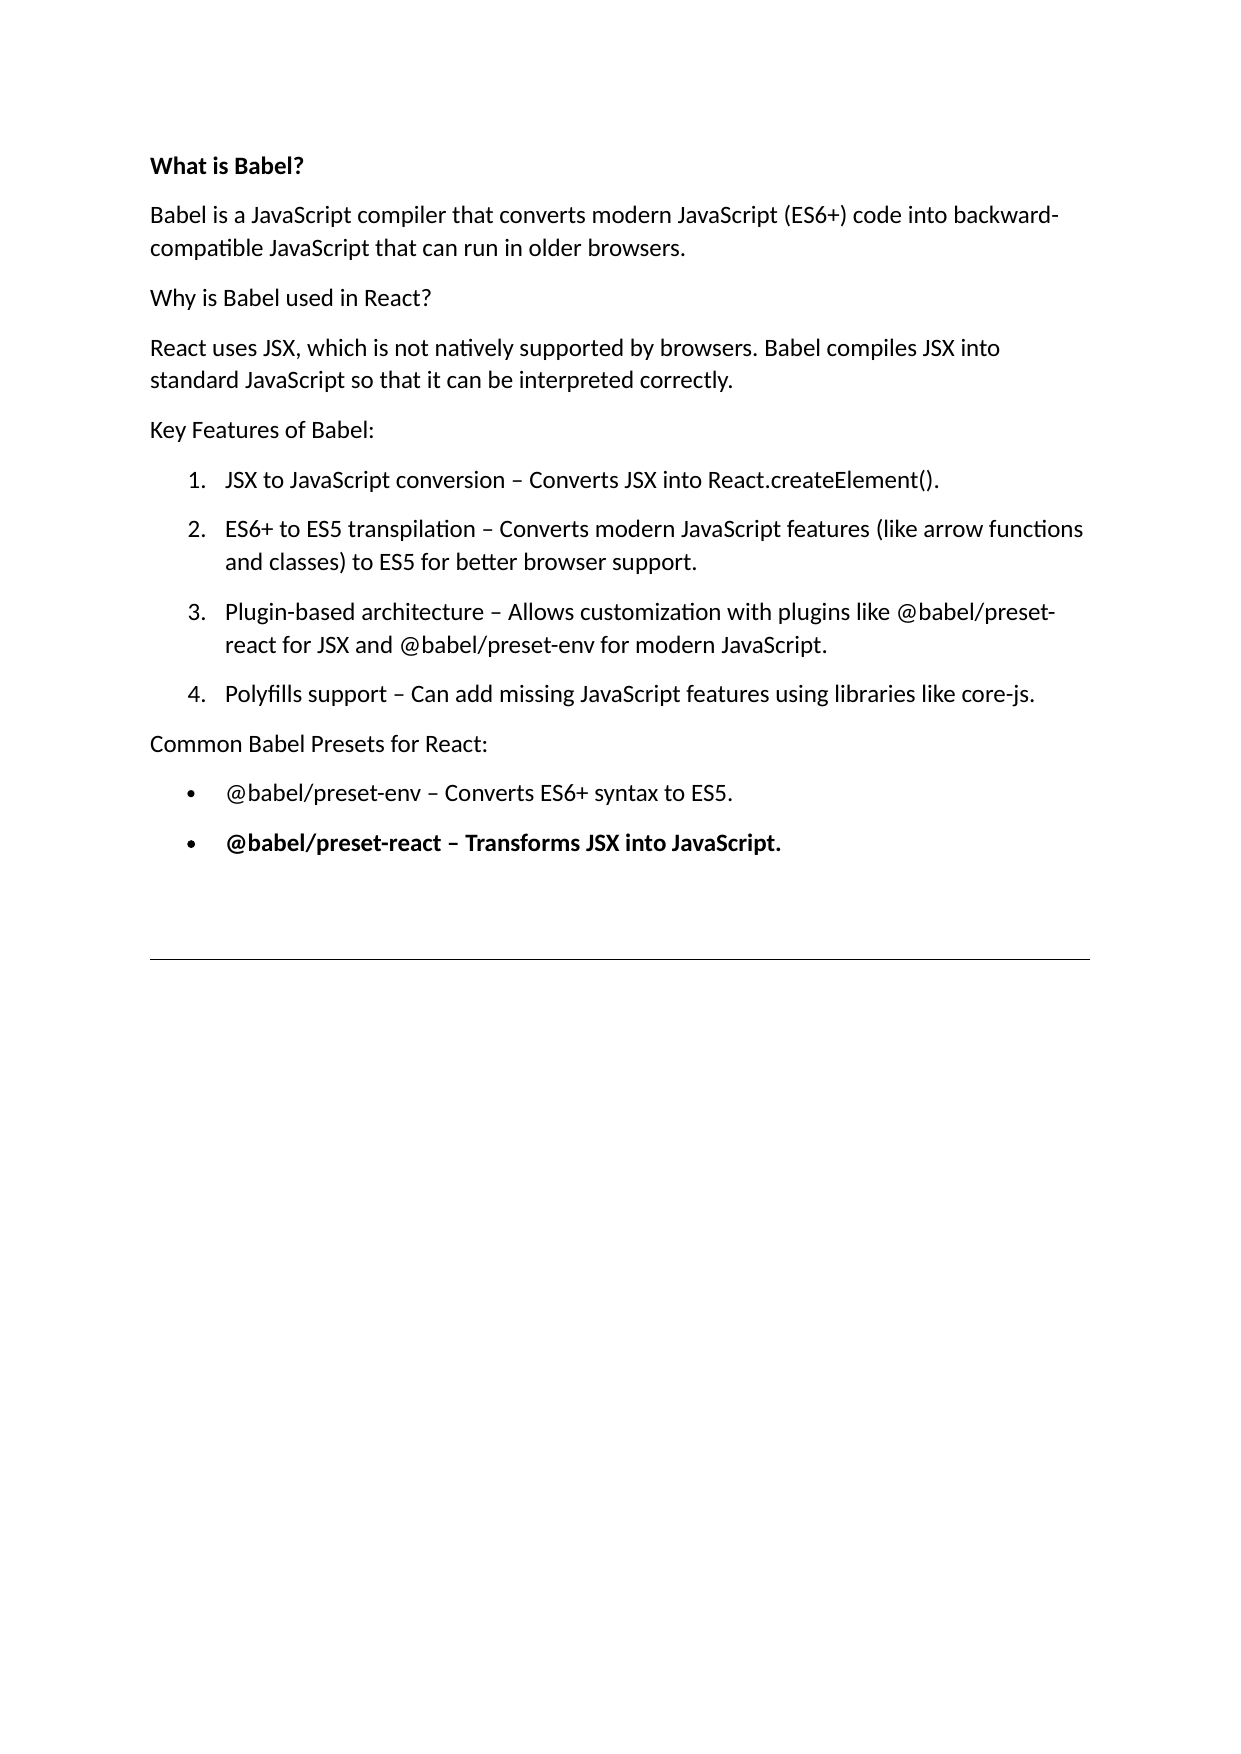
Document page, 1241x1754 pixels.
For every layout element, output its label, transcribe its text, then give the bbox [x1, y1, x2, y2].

list Polyfills support – Can add missing JavaScript features using libraries like core-js. [187, 678, 1090, 709]
text Babel is a JavaScript compiler that converts modern JavaScript (ES6+) code into backward-compatible JavaScript that can run in older browsers. [150, 199, 1090, 263]
text React uses JSX, which is not natively supported by browsers. Babel compiles JSX into standard JavaScript so that it can be interpreted correctly. [150, 332, 1090, 395]
text What is Babel? [150, 150, 1090, 181]
text Common Babel Presets for React: [150, 728, 1090, 758]
list Plugin-based architecture – Allows customization with plugins like @babel/preset-react for JSX and @babel/preset-env for modern JavaScript. [187, 596, 1090, 659]
list @babel/preset-react – Transforms JSX into JavaScript. [187, 827, 1090, 858]
list @babel/preset-env – Converts ES6+ syntax to ES5. [187, 777, 1090, 808]
list ES6+ to ES5 transpilation – Converts modern JavaScript features (like arrow functions and classes) to ES5 for better browser support. [187, 513, 1090, 577]
list JSX to JavaScript conversion – Converts JSX into React.createElement(). [187, 464, 1090, 494]
text Key Features of Babel: [150, 414, 1090, 445]
text Why is Babel used in React? [150, 282, 1090, 313]
